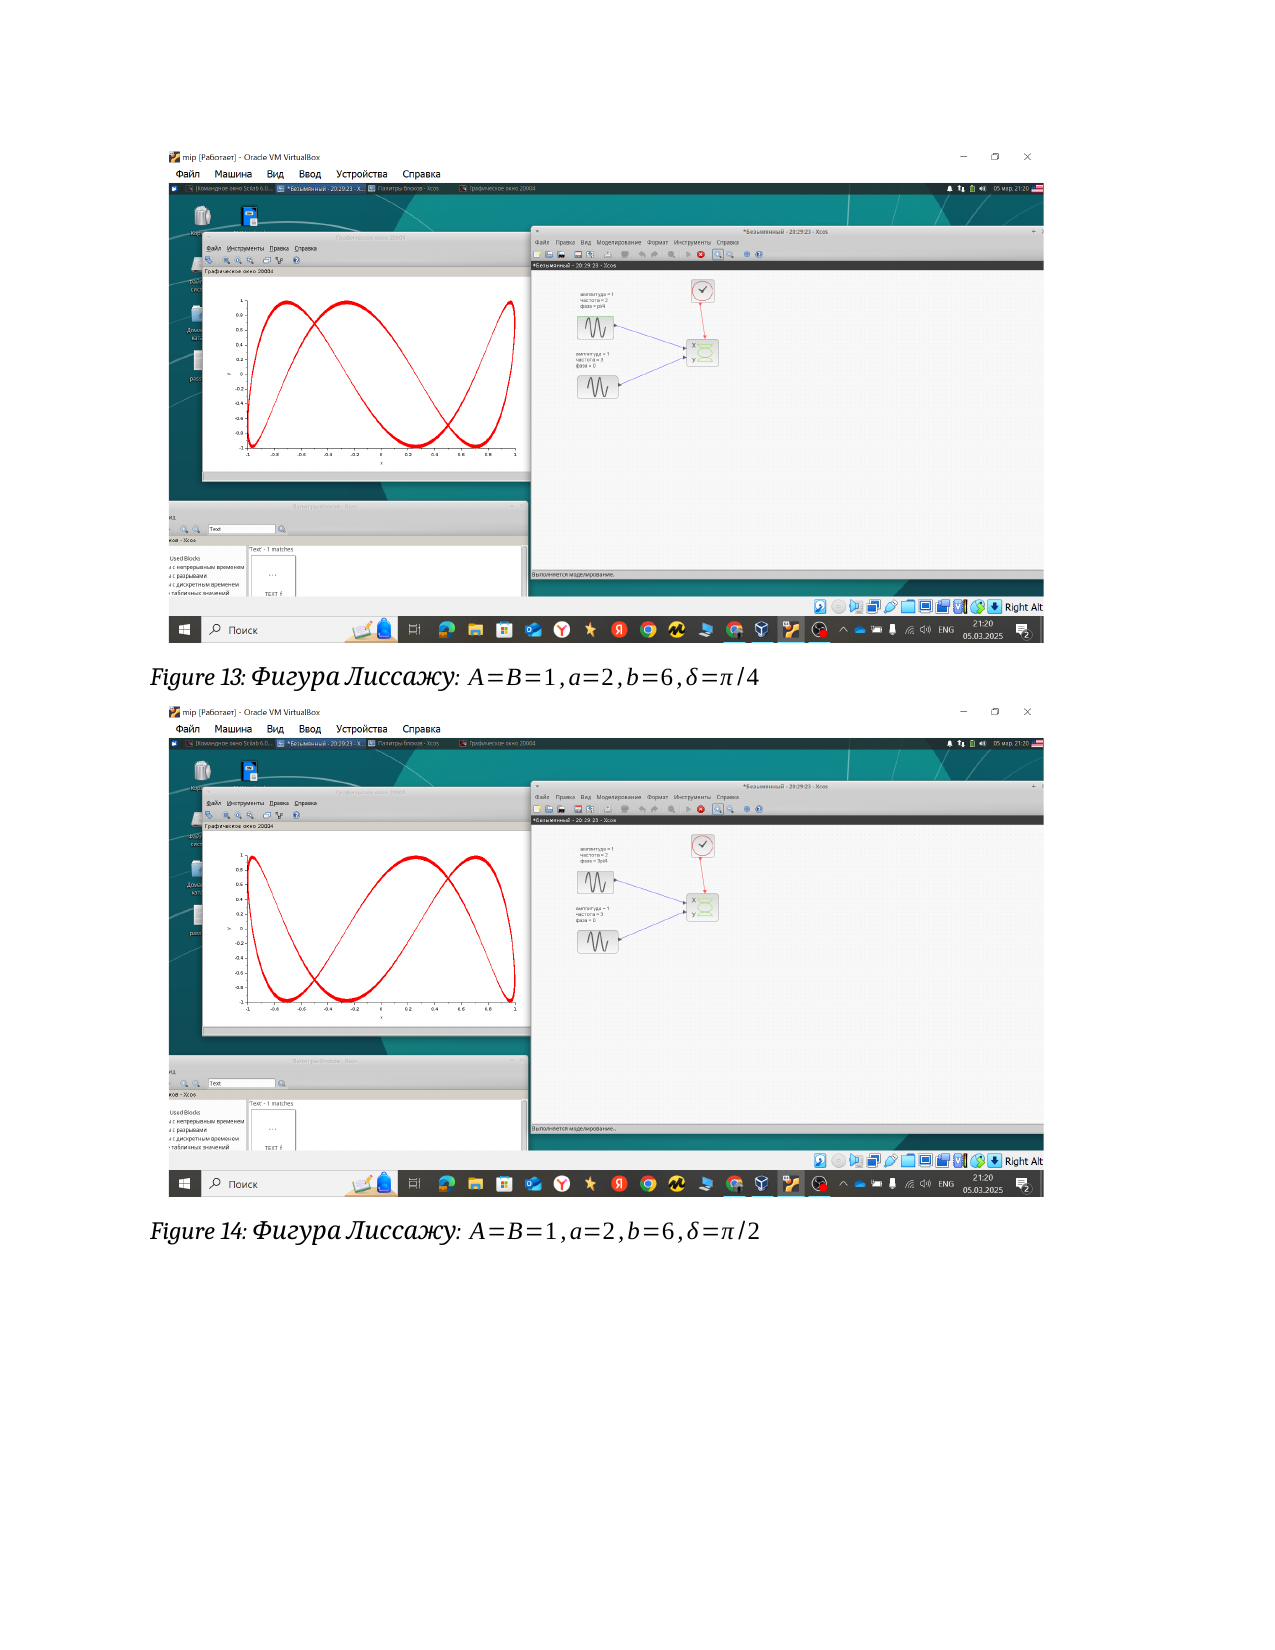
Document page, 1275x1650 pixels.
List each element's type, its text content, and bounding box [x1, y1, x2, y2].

picture [168, 704, 1044, 1197]
text Figure 14: Фигура Лиссажу: [150, 1217, 1125, 1246]
picture [168, 150, 1044, 643]
text Figure 13: Фигура Лиссажу: [150, 663, 1125, 692]
